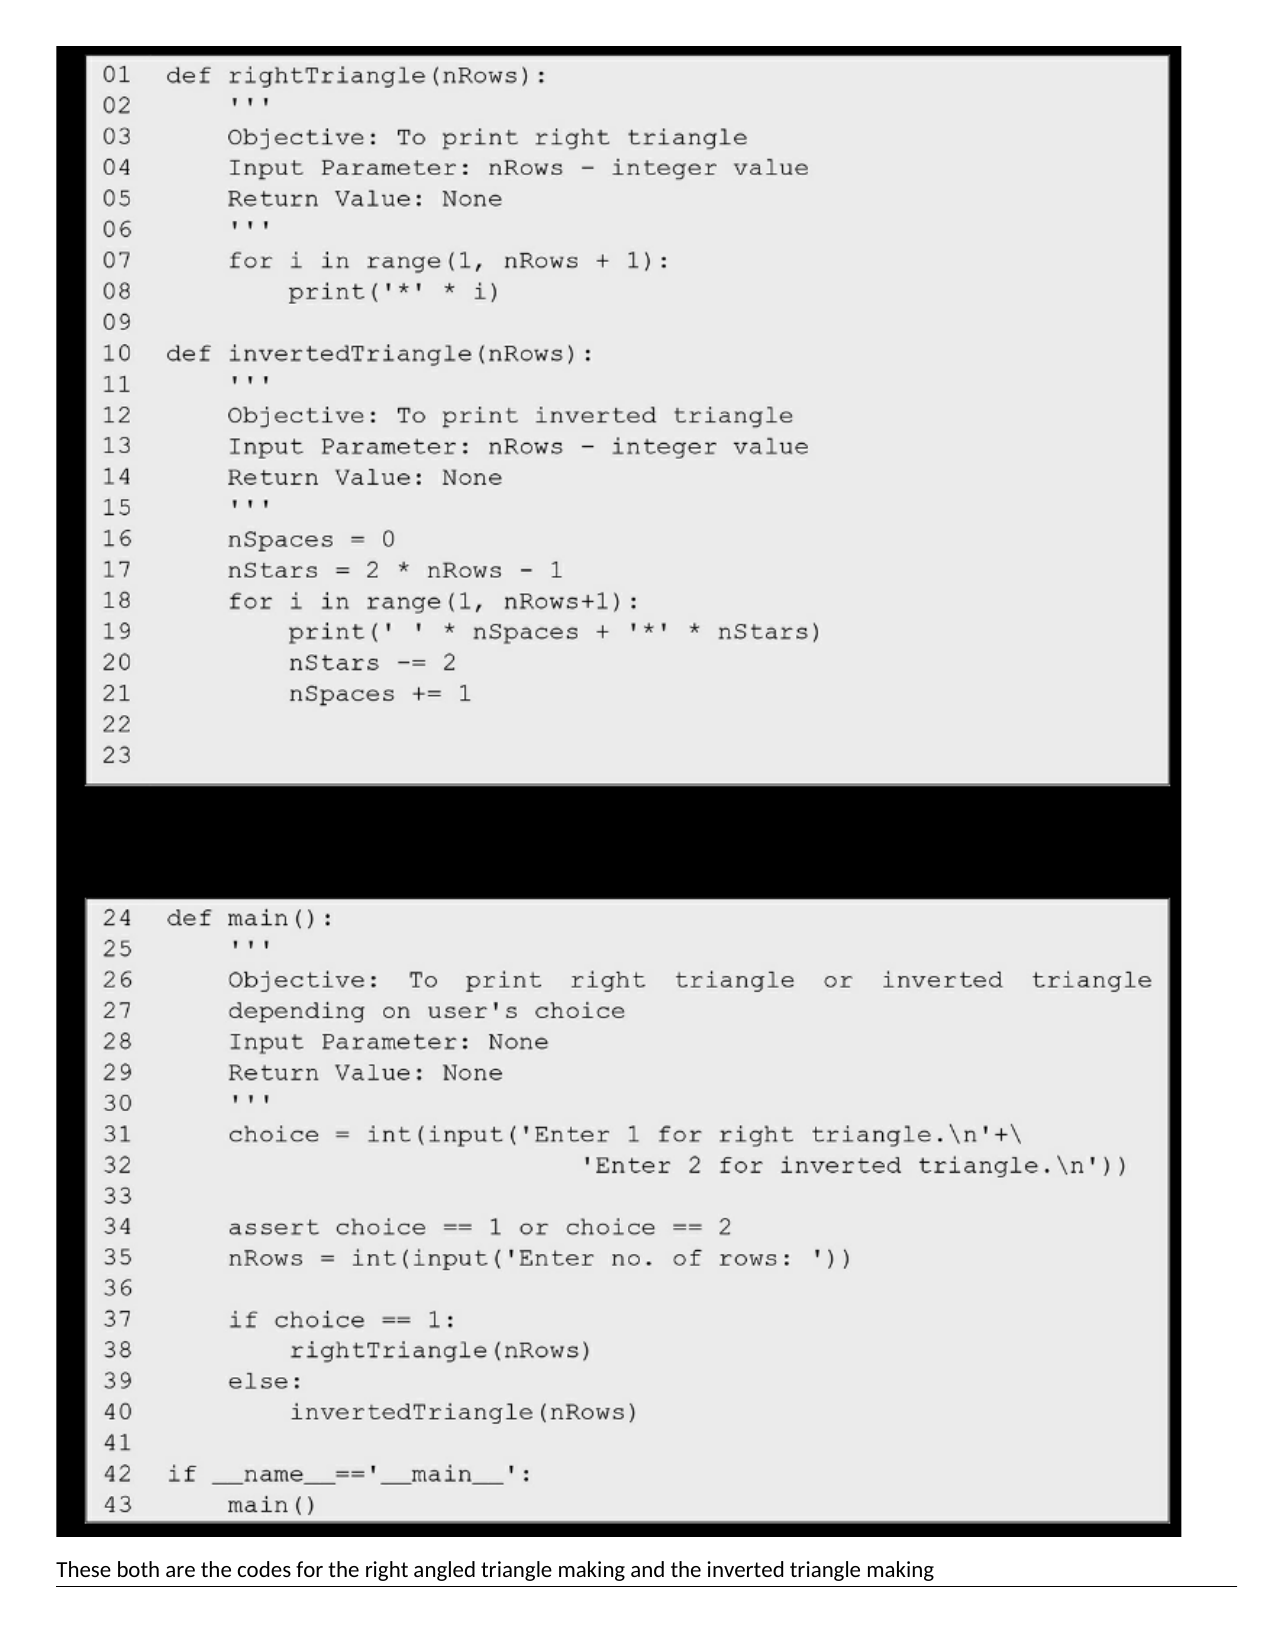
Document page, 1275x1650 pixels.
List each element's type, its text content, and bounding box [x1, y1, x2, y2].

text These both are the codes for the right angled triangle making and the inverted triangle making [56, 1556, 1237, 1586]
picture [56, 46, 1182, 1537]
